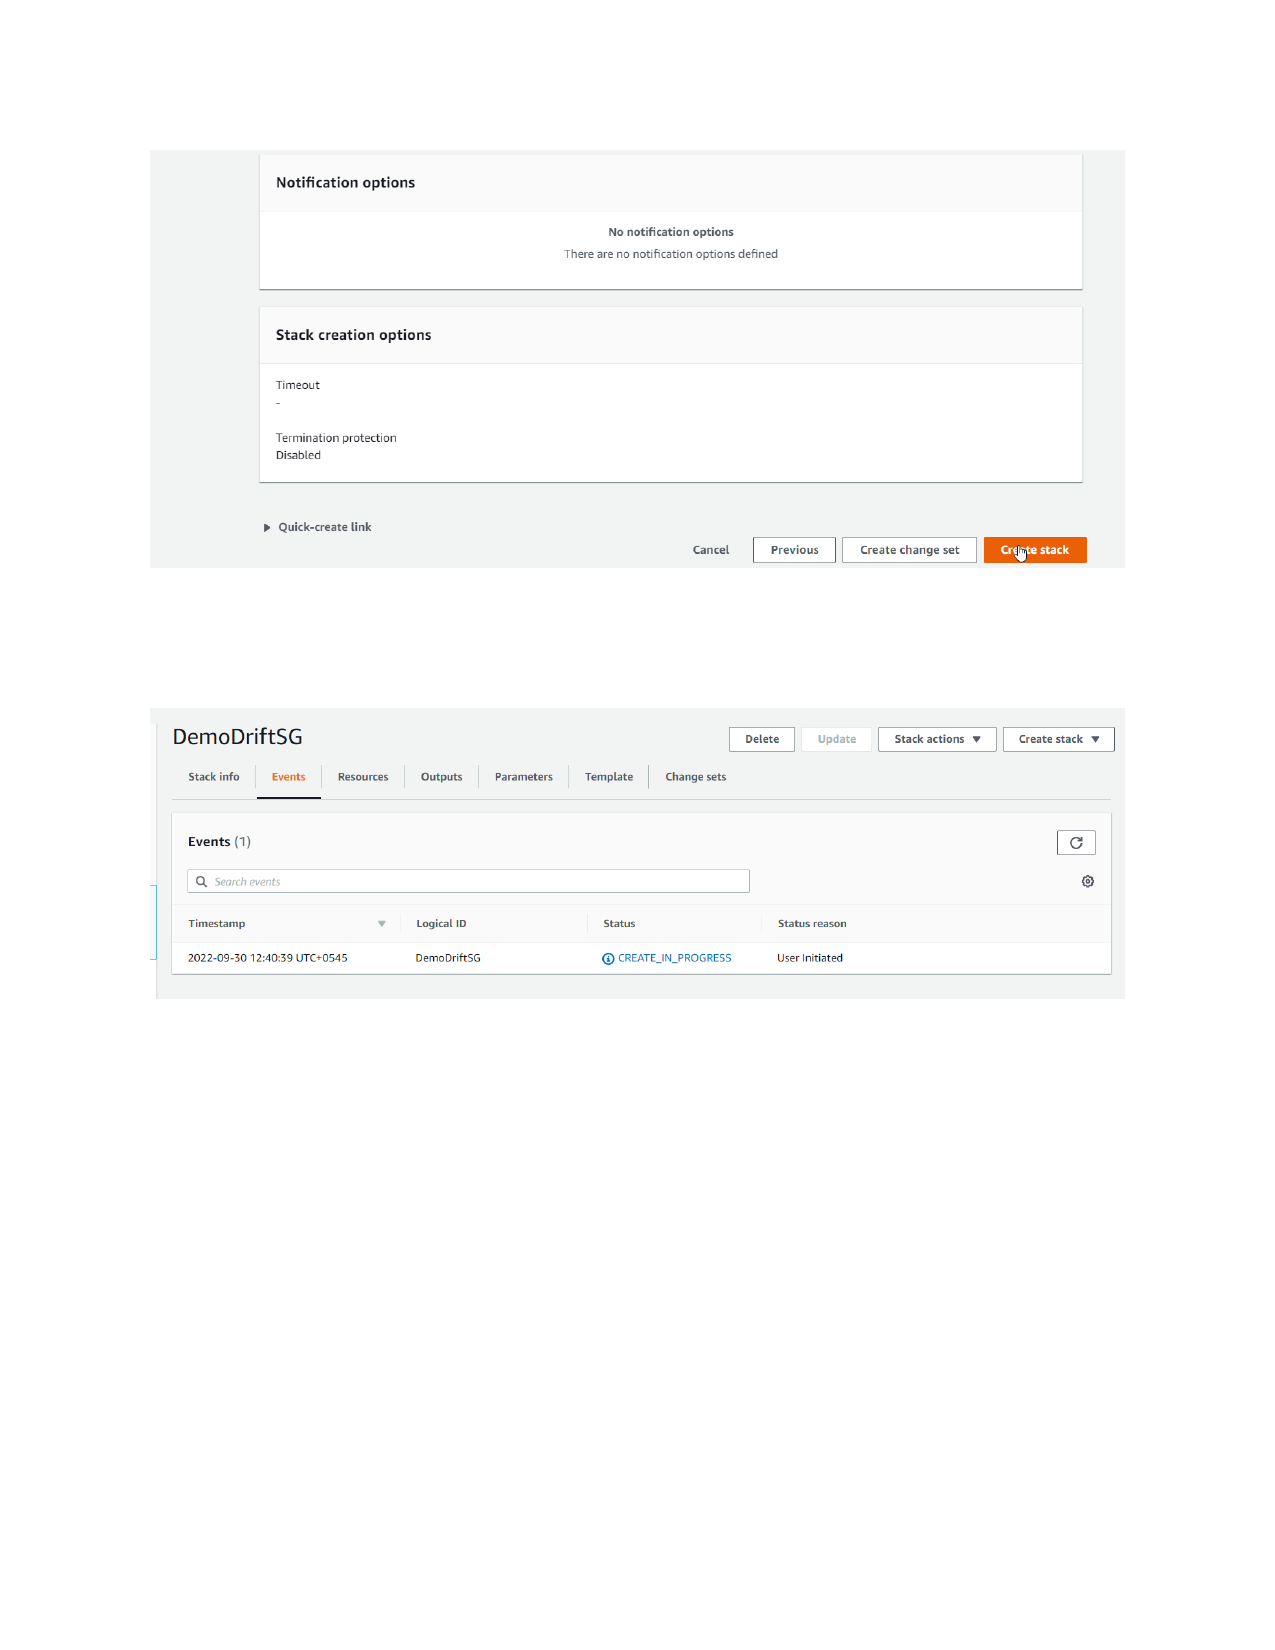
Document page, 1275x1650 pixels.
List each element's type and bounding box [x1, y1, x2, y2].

picture [150, 150, 1125, 568]
picture [150, 708, 1125, 999]
